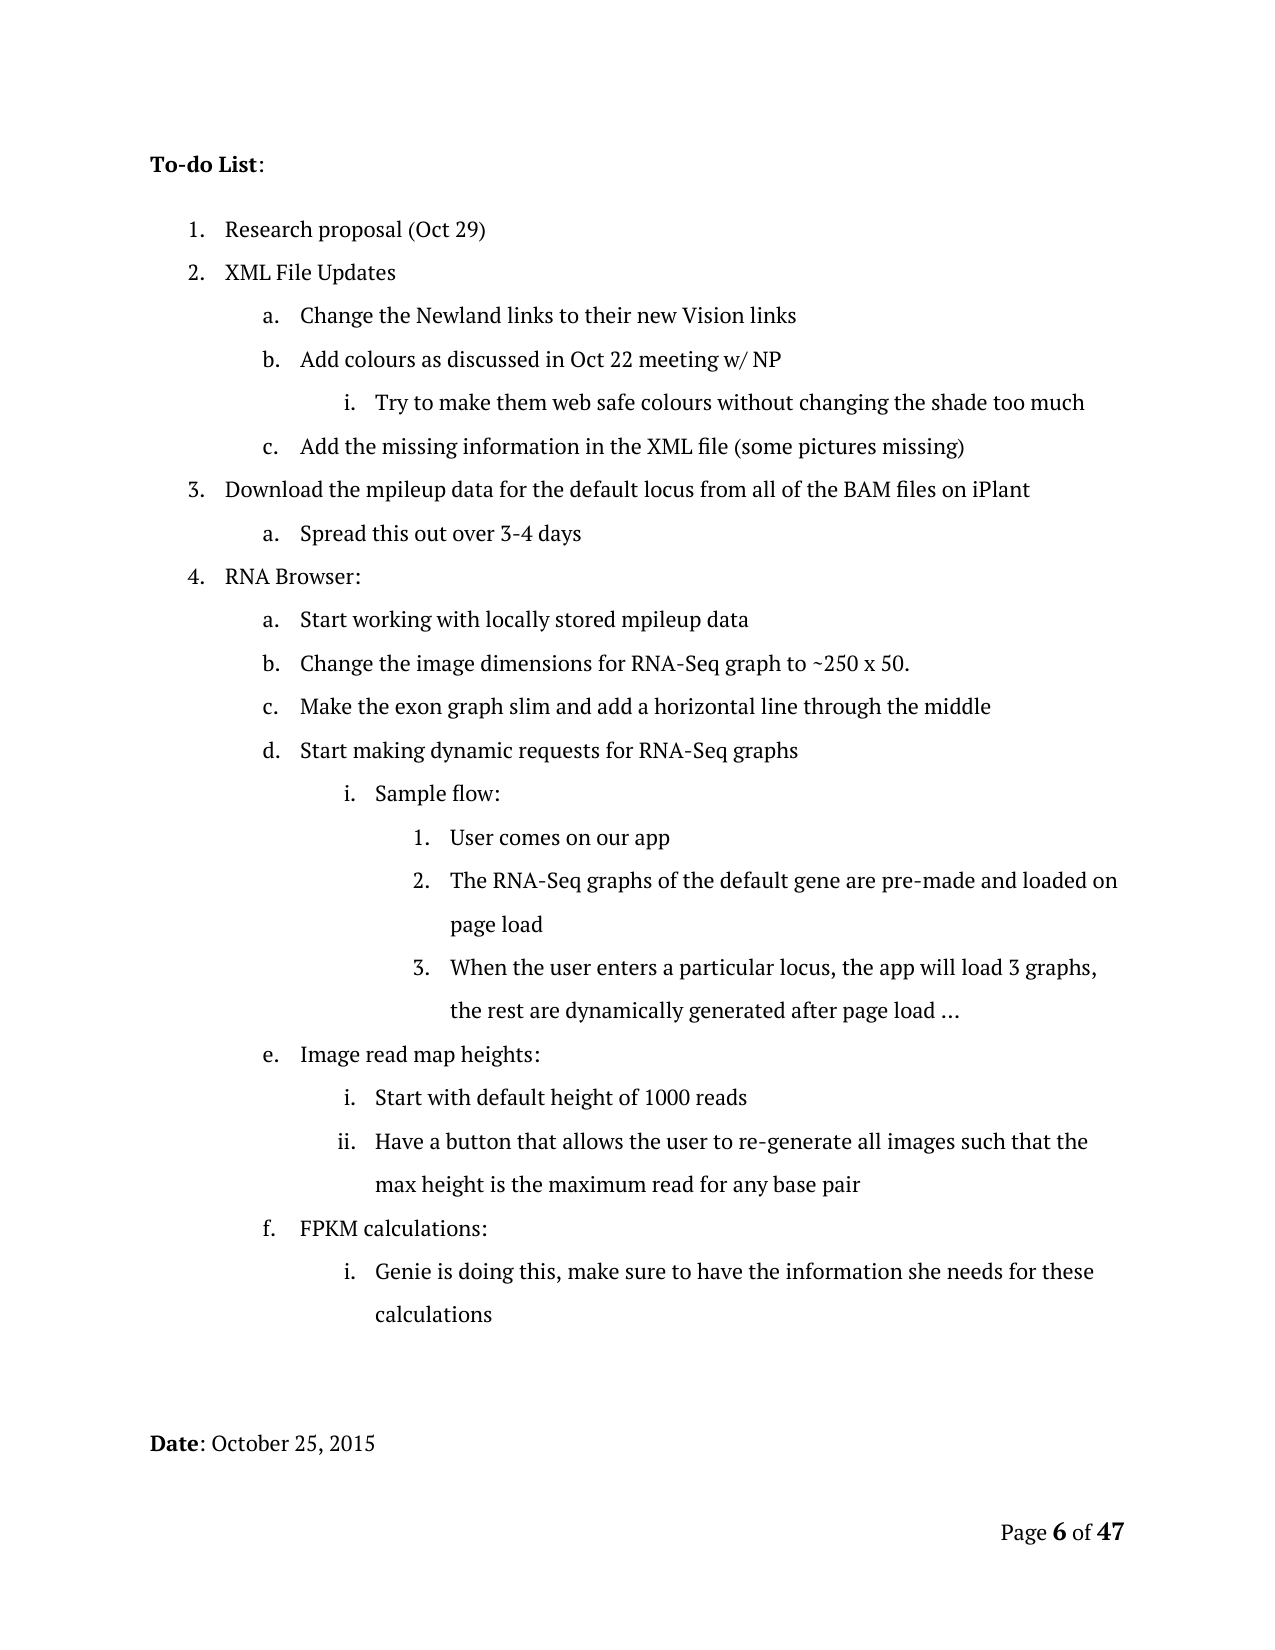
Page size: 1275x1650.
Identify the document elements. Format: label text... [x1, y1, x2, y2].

list Add colours as discussed in Oct 22 meeting w/ NP [262, 344, 1125, 373]
list Download the mpileup data for the default locus from all of the BAM files on iPlant [187, 475, 1125, 504]
list Spread this out over 3-4 days [262, 518, 1125, 547]
list Have a button that allows the user to re-generate all images such that the max height is the maximum read for any base pair [356, 1126, 1125, 1199]
list Image read map heights: [262, 1039, 1125, 1068]
list Genie is doing this, make sure to have the information she needs for these calculations [356, 1257, 1125, 1329]
list RNA Browser: [187, 562, 1125, 591]
text Date: October 25, 2015 [150, 1429, 1125, 1458]
list Start working with locally stored mpileup data [262, 605, 1125, 634]
text To-do List: [150, 150, 1125, 179]
list FPKM calculations: [262, 1213, 1125, 1242]
list Start with default height of 1000 reads [356, 1083, 1125, 1112]
list Research proposal (Oct 29) [187, 214, 1125, 243]
list The RNA-Seq graphs of the default gene are pre-made and loaded on page load [412, 866, 1125, 938]
list Start making dynamic requests for RNA-Seq graphs [262, 736, 1125, 764]
list Make the exon graph slim and add a horizontal line through the middle [262, 692, 1125, 721]
list When the user enters a particular locus, the app will load 3 graphs, the rest are dynamically generated after page load … [412, 953, 1125, 1025]
list XML File Updates [187, 258, 1125, 287]
list Change the image dimensions for RNA-Seq graph to ~250 x 50. [262, 649, 1125, 678]
list User comes on our app [412, 822, 1125, 851]
list Sample flow: [356, 779, 1125, 808]
list Add the missing information in the XML file (some pictures missing) [262, 431, 1125, 460]
list Change the Newland links to their new Vision links [262, 301, 1125, 330]
list Try to make them web safe colours without changing the shade too much [356, 388, 1125, 417]
